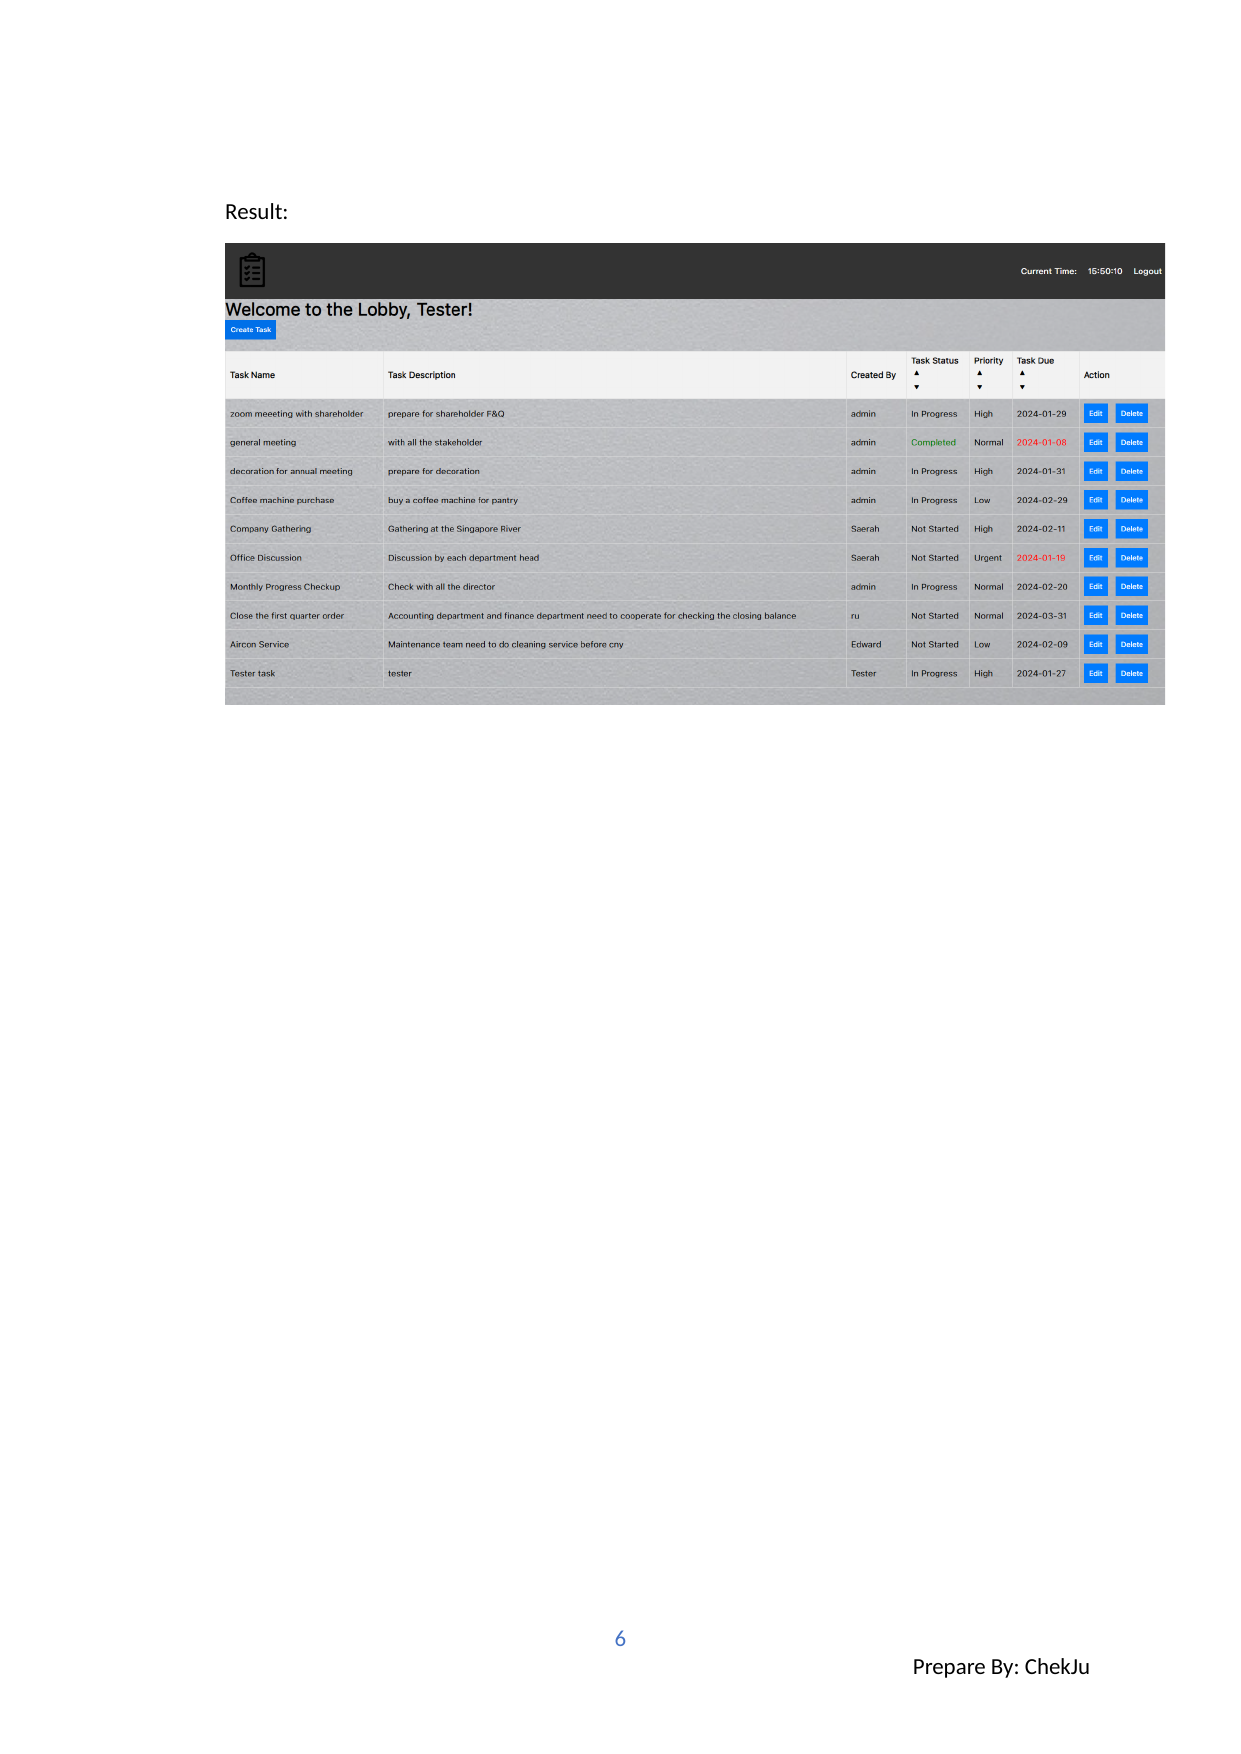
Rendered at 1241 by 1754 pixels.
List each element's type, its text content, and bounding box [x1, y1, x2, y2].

text Result: [225, 197, 1090, 225]
picture [225, 243, 1166, 705]
